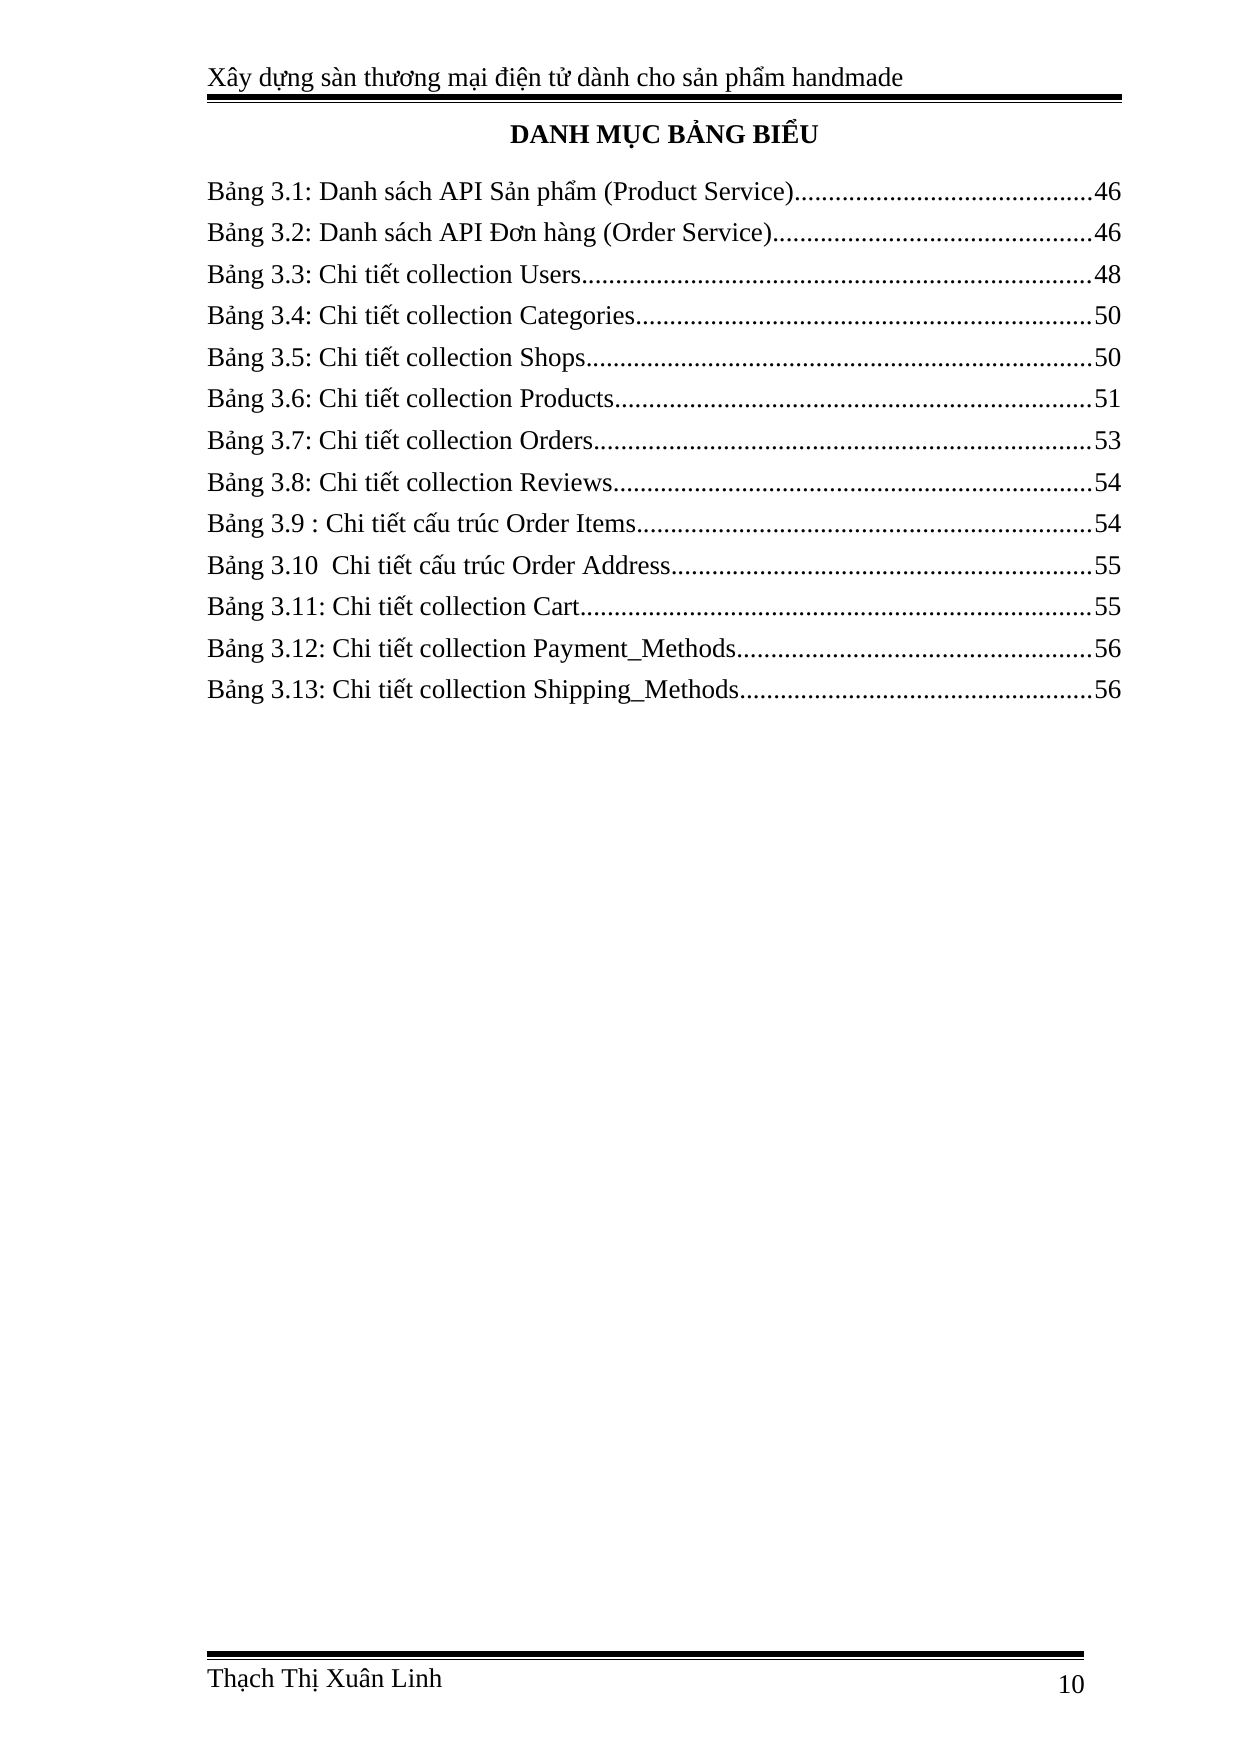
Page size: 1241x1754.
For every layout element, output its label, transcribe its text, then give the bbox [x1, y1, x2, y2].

text Bảng 3.3: Chi tiết collection Users 48 [207, 258, 1122, 289]
text DANH MỤC BẢNG BIỂU [207, 118, 1122, 149]
text Bảng 3.9 : Chi tiết cấu trúc Order Items 54 [207, 507, 1122, 538]
text Bảng 3.4: Chi tiết collection Categories 50 [207, 299, 1122, 331]
text Bảng 3.11: Chi tiết collection Cart 55 [207, 590, 1122, 621]
text Bảng 3.10 Chi tiết cấu trúc Order Address 55 [207, 549, 1122, 580]
text Bảng 3.1: Danh sách API Sản phẩm (Product Service) 46 [207, 175, 1122, 206]
text Bảng 3.13: Chi tiết collection Shipping_Methods 56 [207, 673, 1122, 704]
text Bảng 3.2: Danh sách API Đơn hàng (Order Service) 46 [207, 216, 1122, 247]
text Bảng 3.12: Chi tiết collection Payment_Methods 56 [207, 632, 1122, 663]
text Bảng 3.5: Chi tiết collection Shops 50 [207, 341, 1122, 372]
text Bảng 3.7: Chi tiết collection Orders 53 [207, 424, 1122, 455]
text Bảng 3.8: Chi tiết collection Reviews 54 [207, 466, 1122, 497]
text Bảng 3.6: Chi tiết collection Products 51 [207, 382, 1122, 414]
